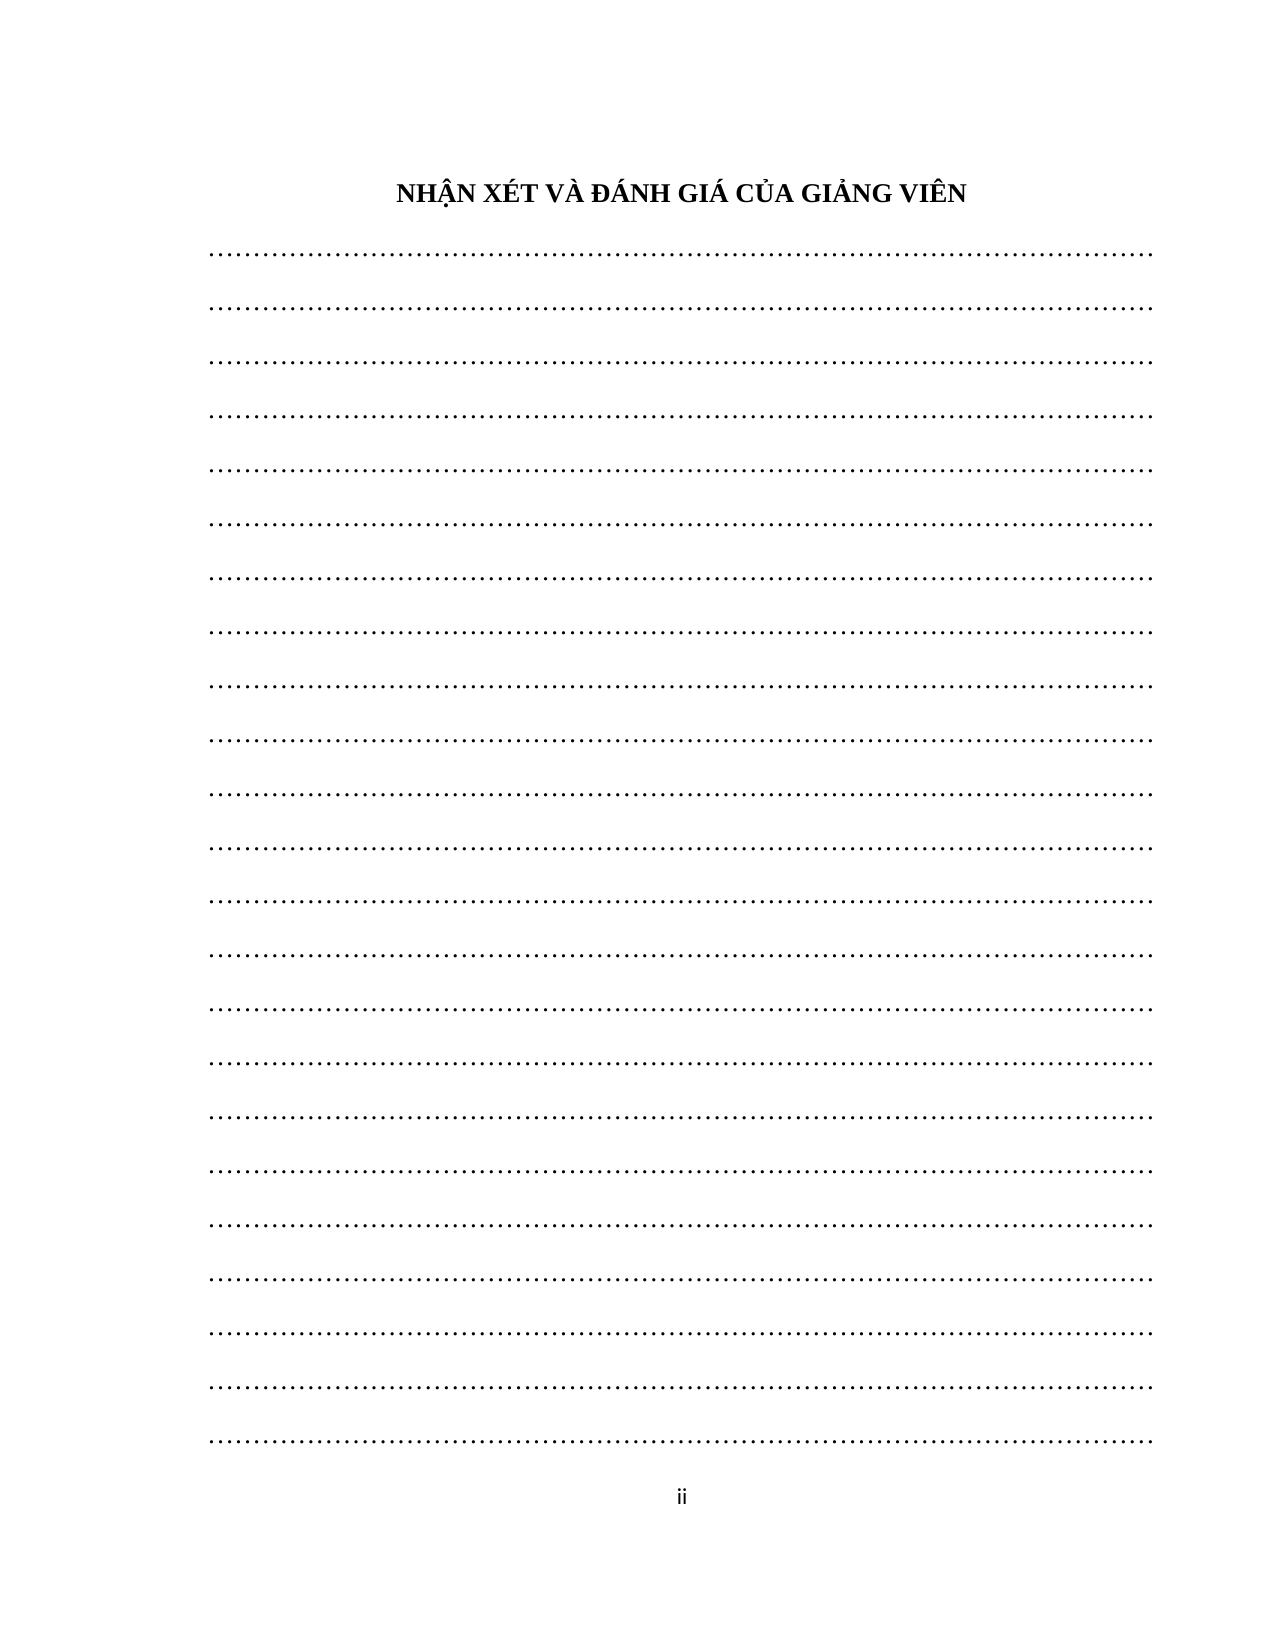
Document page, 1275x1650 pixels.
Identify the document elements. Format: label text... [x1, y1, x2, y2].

text …………………………………………………………………………………………… [207, 717, 1157, 748]
text …………………………………………………………………………………………… [207, 1256, 1157, 1287]
text …………………………………………………………………………………………… [207, 1094, 1157, 1126]
text NHẬN XÉT VÀ ĐÁNH GIÁ CỦA GIẢNG VIÊN [207, 177, 1157, 208]
text …………………………………………………………………………………………… [207, 609, 1157, 640]
text …………………………………………………………………………………………… [207, 231, 1157, 262]
text …………………………………………………………………………………………… [207, 1041, 1157, 1072]
text …………………………………………………………………………………………… [207, 1418, 1157, 1449]
text …………………………………………………………………………………………… [207, 879, 1157, 910]
text …………………………………………………………………………………………… [207, 393, 1157, 424]
text …………………………………………………………………………………………… [207, 933, 1157, 964]
text …………………………………………………………………………………………… [207, 1202, 1157, 1233]
text …………………………………………………………………………………………… [207, 447, 1157, 478]
text …………………………………………………………………………………………… [207, 1364, 1157, 1395]
text …………………………………………………………………………………………… [207, 285, 1157, 316]
text …………………………………………………………………………………………… [207, 663, 1157, 694]
text …………………………………………………………………………………………… [207, 825, 1157, 856]
text …………………………………………………………………………………………… [207, 555, 1157, 586]
text …………………………………………………………………………………………… [207, 501, 1157, 532]
text …………………………………………………………………………………………… [207, 339, 1157, 370]
text …………………………………………………………………………………………… [207, 987, 1157, 1018]
text …………………………………………………………………………………………… [207, 1148, 1157, 1179]
text …………………………………………………………………………………………… [207, 1310, 1157, 1341]
text …………………………………………………………………………………………… [207, 771, 1157, 802]
